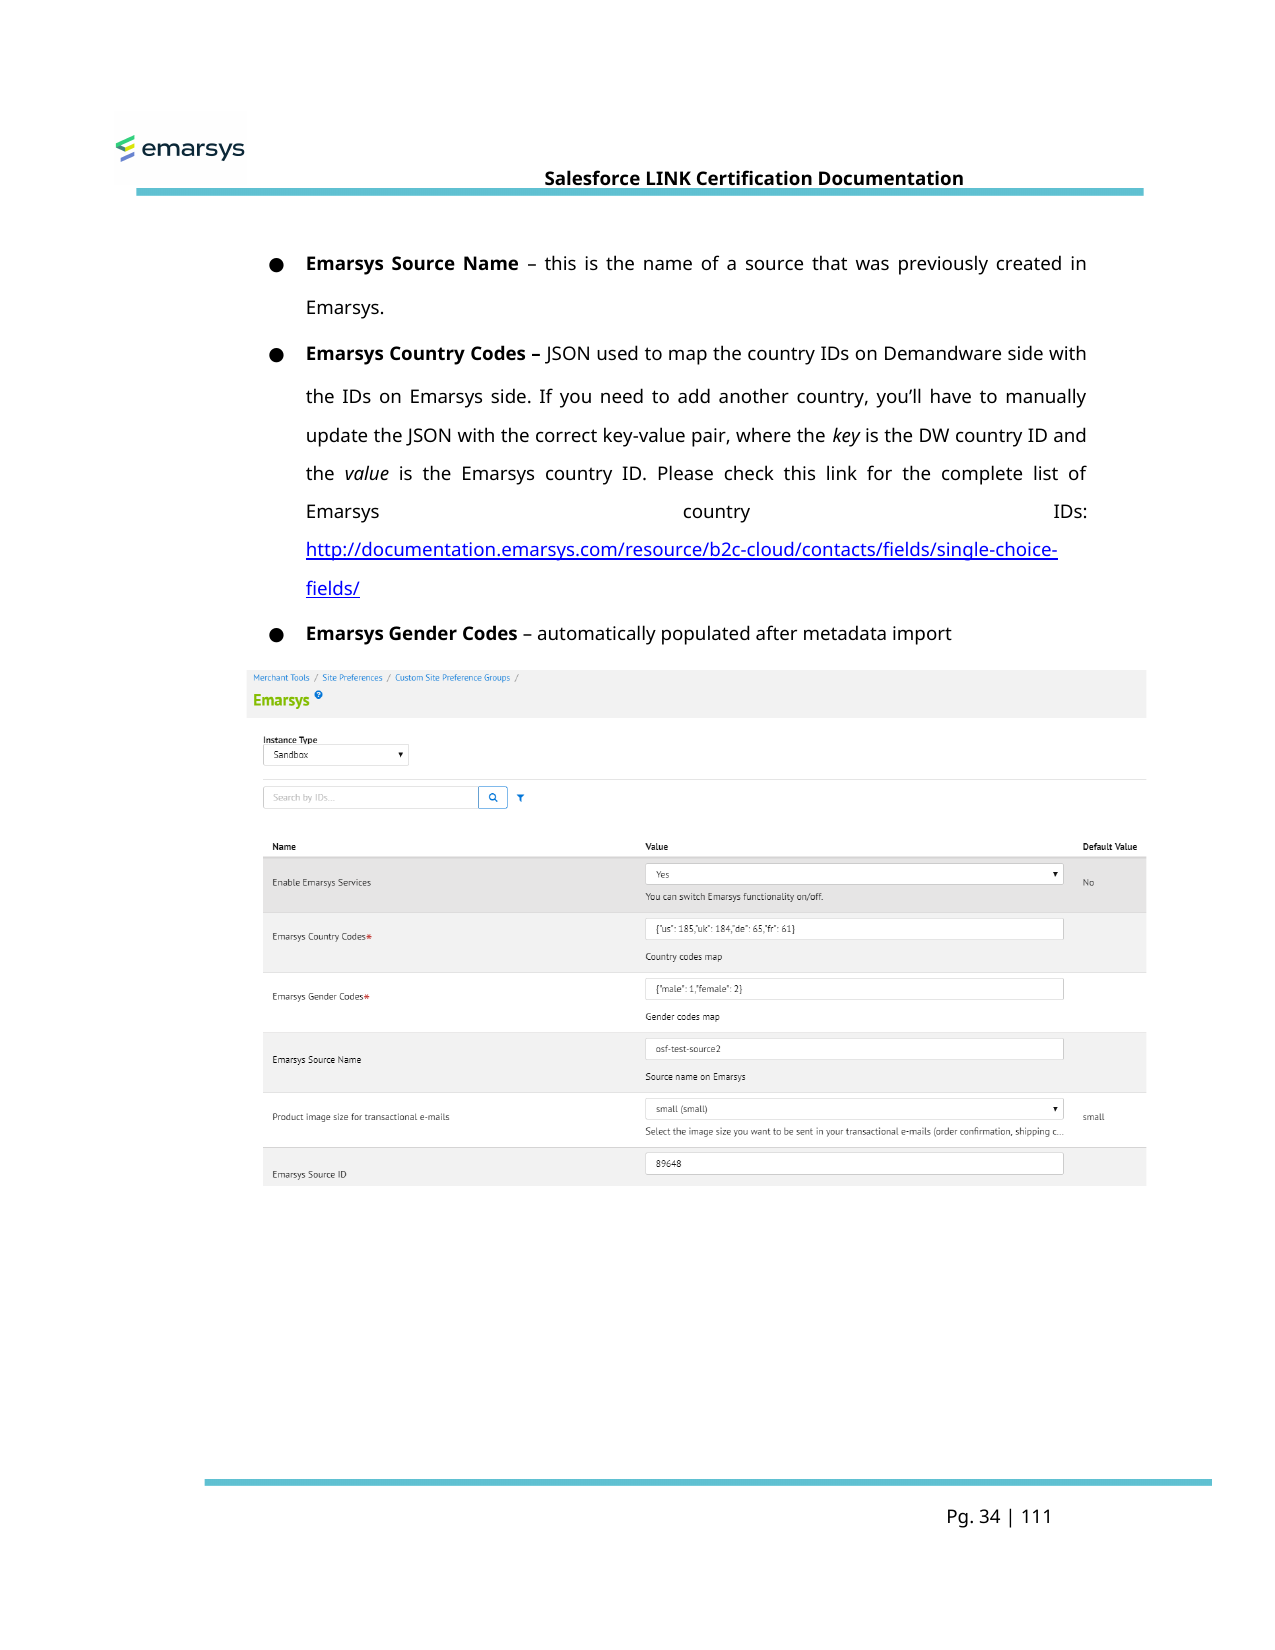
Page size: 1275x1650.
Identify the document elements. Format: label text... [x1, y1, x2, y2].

picture [246, 670, 1147, 1186]
list Emarsys Gender Codes – automatically populated after metadata import [268, 613, 1087, 651]
picture [113, 111, 247, 185]
list Emarsys Country Codes – JSON used to map the country IDs on Demandware side with the IDs on Emarsys side. If you need to add another country, you’ll have to manually update the JSON with the correct key-value pair, where the key is the DW country ID and the value is the Emarsys country ID. Please check this link for the complete list of Emarsys country IDs: http://documentation.emarsys.com/resource/b2c-cloud/contacts/fields/single-choice-fields/ [268, 332, 1087, 600]
list Emarsys Source Name – this is the name of a source that was previously created in Emarsys. [268, 243, 1087, 320]
picture [204, 1479, 1212, 1486]
picture [136, 188, 1144, 196]
